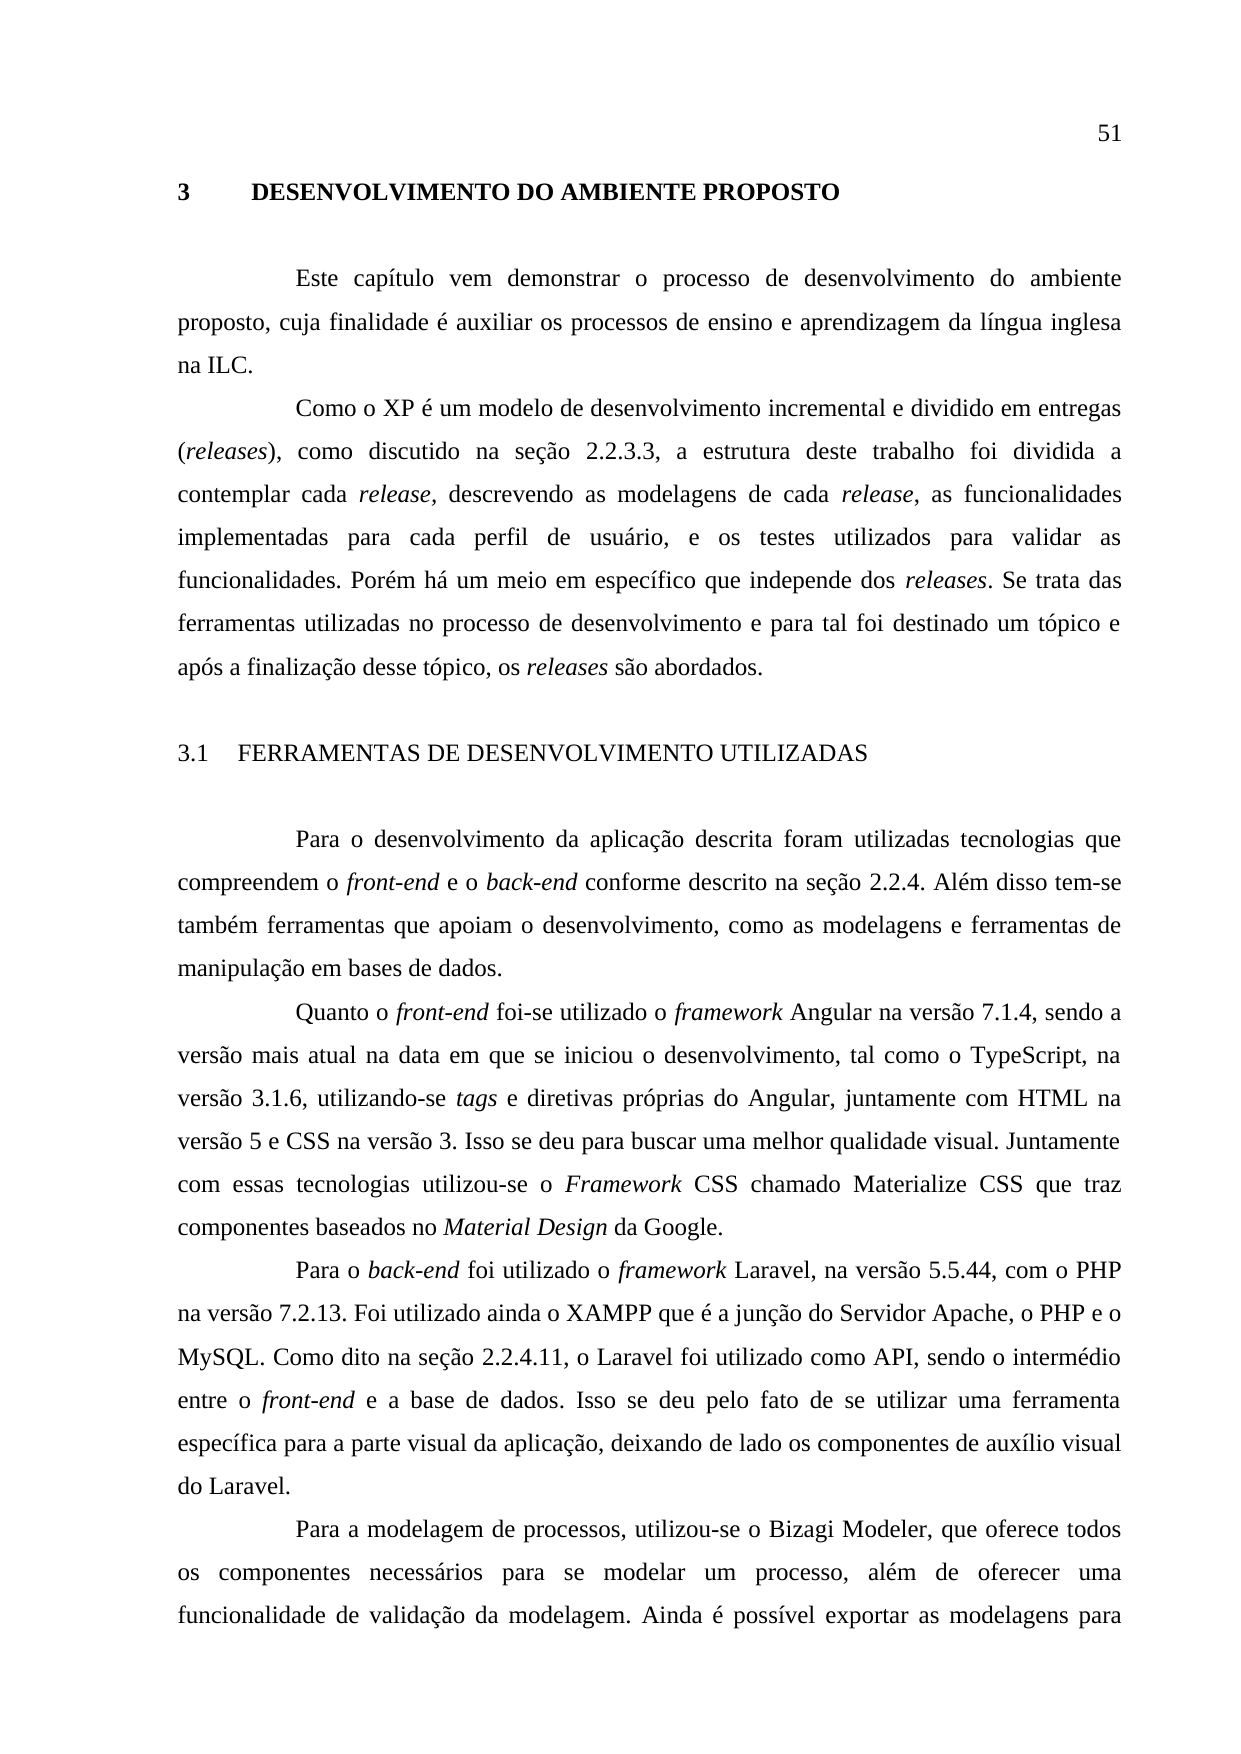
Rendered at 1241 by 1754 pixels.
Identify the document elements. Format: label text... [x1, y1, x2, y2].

text Este capítulo vem demonstrar o processo de desenvolvimento do ambiente proposto, cuja finalidade é auxiliar os processos de ensino e aprendizagem da língua inglesa na ILC. [177, 263, 1122, 378]
text Quanto o front-end foi-se utilizado o framework Angular na versão 7.1.4, sendo a versão mais atual na data em que se iniciou o desenvolvimento, tal como o TypeScript, na versão 3.1.6, utilizando-se tags e diretivas próprias do Angular, juntamente com HTML na versão 5 e CSS na versão 3. Isso se deu para buscar uma melhor qualidade visual. Juntamente com essas tecnologias utilizou-se o Framework CSS chamado Materialize CSS que traz componentes baseados no Material Design da Google. [177, 997, 1122, 1241]
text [177, 1514, 1122, 1629]
text Para o desenvolvimento da aplicação descrita foram utilizadas tecnologias que compreendem o front-end e o back-end conforme descrito na seção 2.2.4. Além disso tem-se também ferramentas que apoiam o desenvolvimento, como as modelagens e ferramentas de manipulação em bases de dados. [177, 824, 1122, 982]
text Para o back-end foi utilizado o framework Laravel, na versão 5.5.44, com o PHP na versão 7.2.13. Foi utilizado ainda o XAMPP que é a junção do Servidor Apache, o PHP e o MySQL. Como dito na seção 2.2.4.11, o Laravel foi utilizado como API, sendo o intermédio entre o front-end e a base de dados. Isso se deu pelo fato de se utilizar uma ferramenta específica para a parte visual da aplicação, deixando de lado os componentes de auxílio visual do Laravel. [177, 1255, 1122, 1500]
text Como o XP é um modelo de desenvolvimento incremental e dividido em entregas (releases), como discutido na seção 2.2.3.3, a estrutura deste trabalho foi dividida a contemplar cada release, descrevendo as modelagens de cada release, as funcionalidades implementadas para cada perfil de usuário, e os testes utilizados para validar as funcionalidades. Porém há um meio em específico que independe dos releases. Se trata das ferramentas utilizadas no processo de desenvolvimento e para tal foi destinado um tópico e após a finalização desse tópico, os releases são abordados. [177, 393, 1122, 680]
subtitle desenvolvimento do ambiente proposto [177, 177, 1122, 206]
subtitle Ferramentas de desenvolvimento utilizadas [177, 738, 1122, 767]
